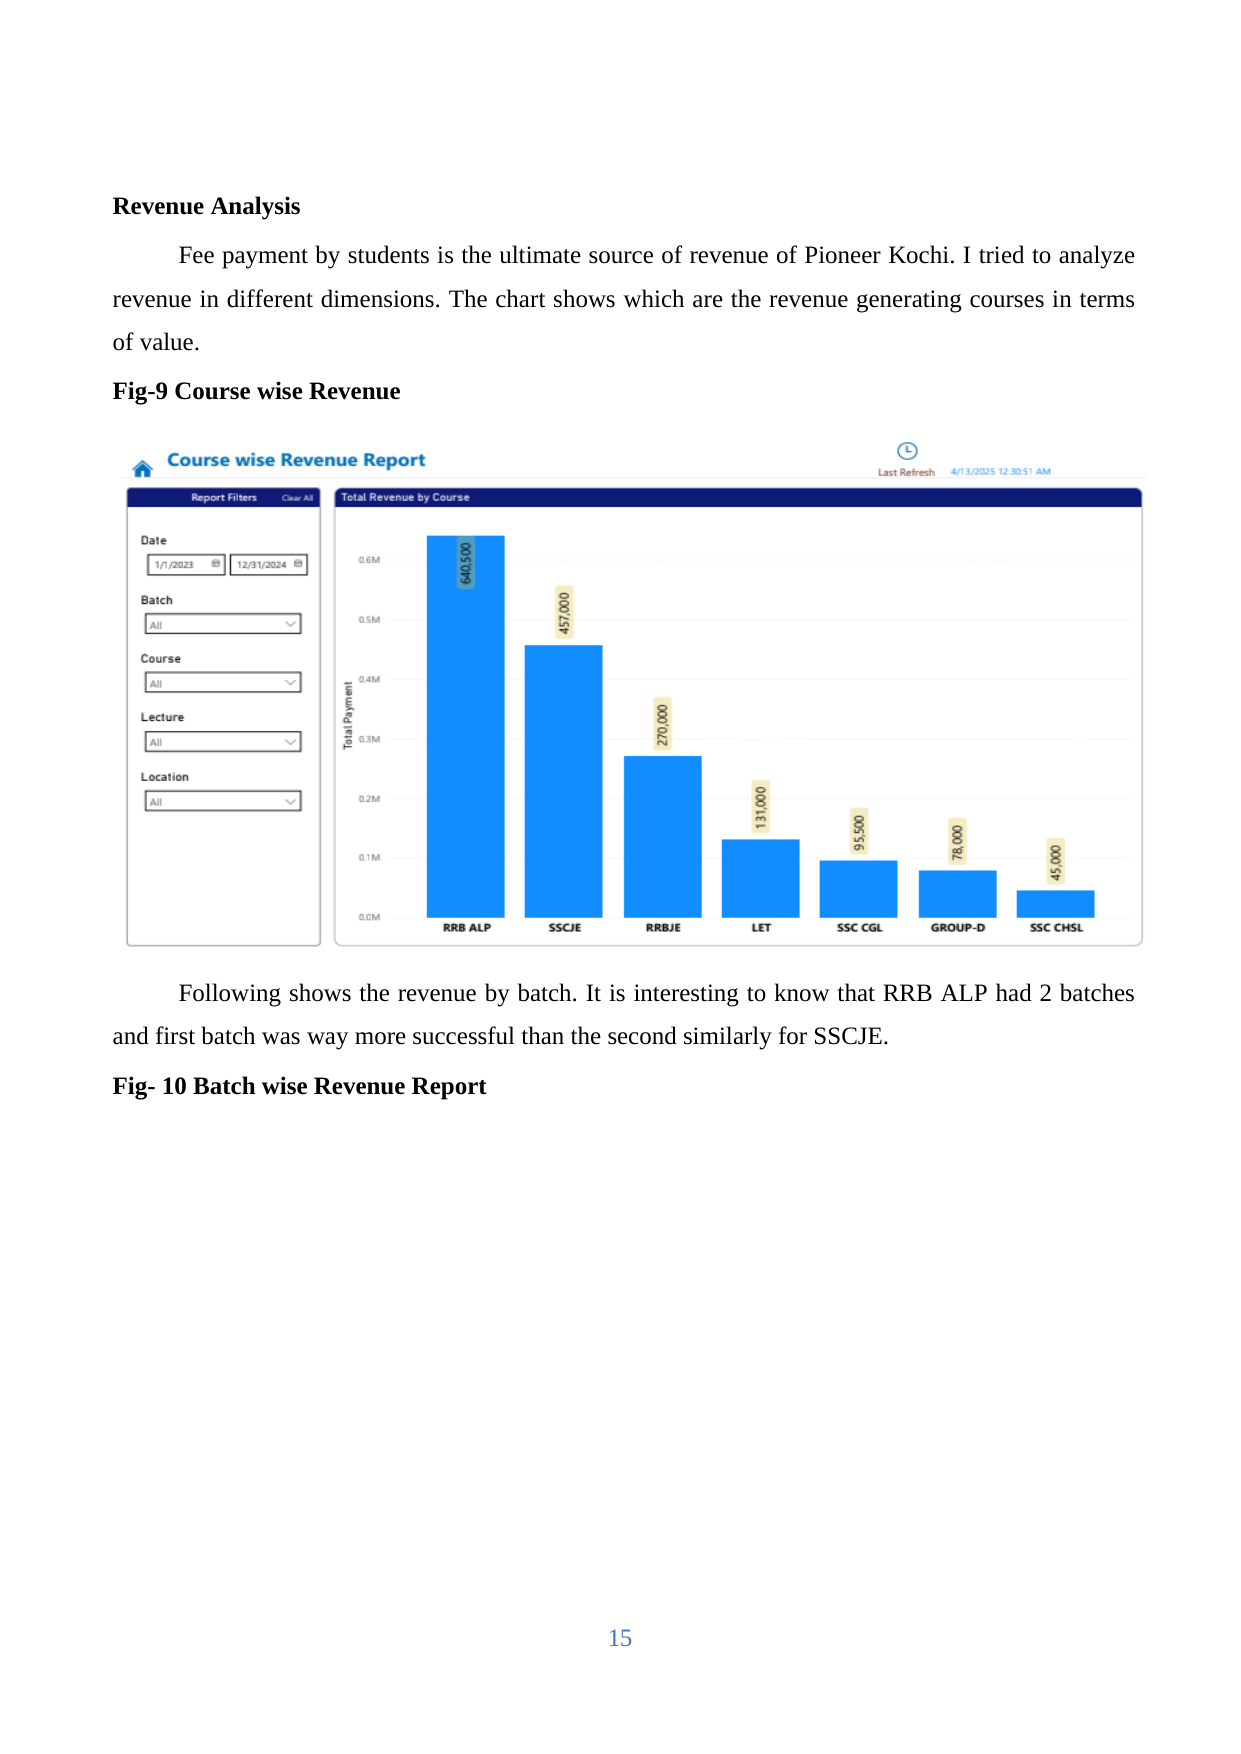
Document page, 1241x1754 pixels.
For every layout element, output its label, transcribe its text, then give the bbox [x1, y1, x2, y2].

text Fig-9 Course wise Revenue [112, 376, 1137, 405]
text Fig- 10 Batch wise Revenue Report [112, 1071, 1137, 1099]
text Revenue Analysis [112, 191, 1137, 220]
text Fee payment by students is the ultimate source of revenue of Pioneer Kochi. I tried to analyze revenue in different dimensions. The chart shows which are the revenue generating courses in terms of value. [112, 241, 1137, 356]
text Following shows the revenue by batch. It is interesting to know that RRB ALP had 2 batches and first batch was way more successful than the second similarly for SSCJE. [112, 978, 1137, 1050]
picture [112, 425, 1147, 959]
